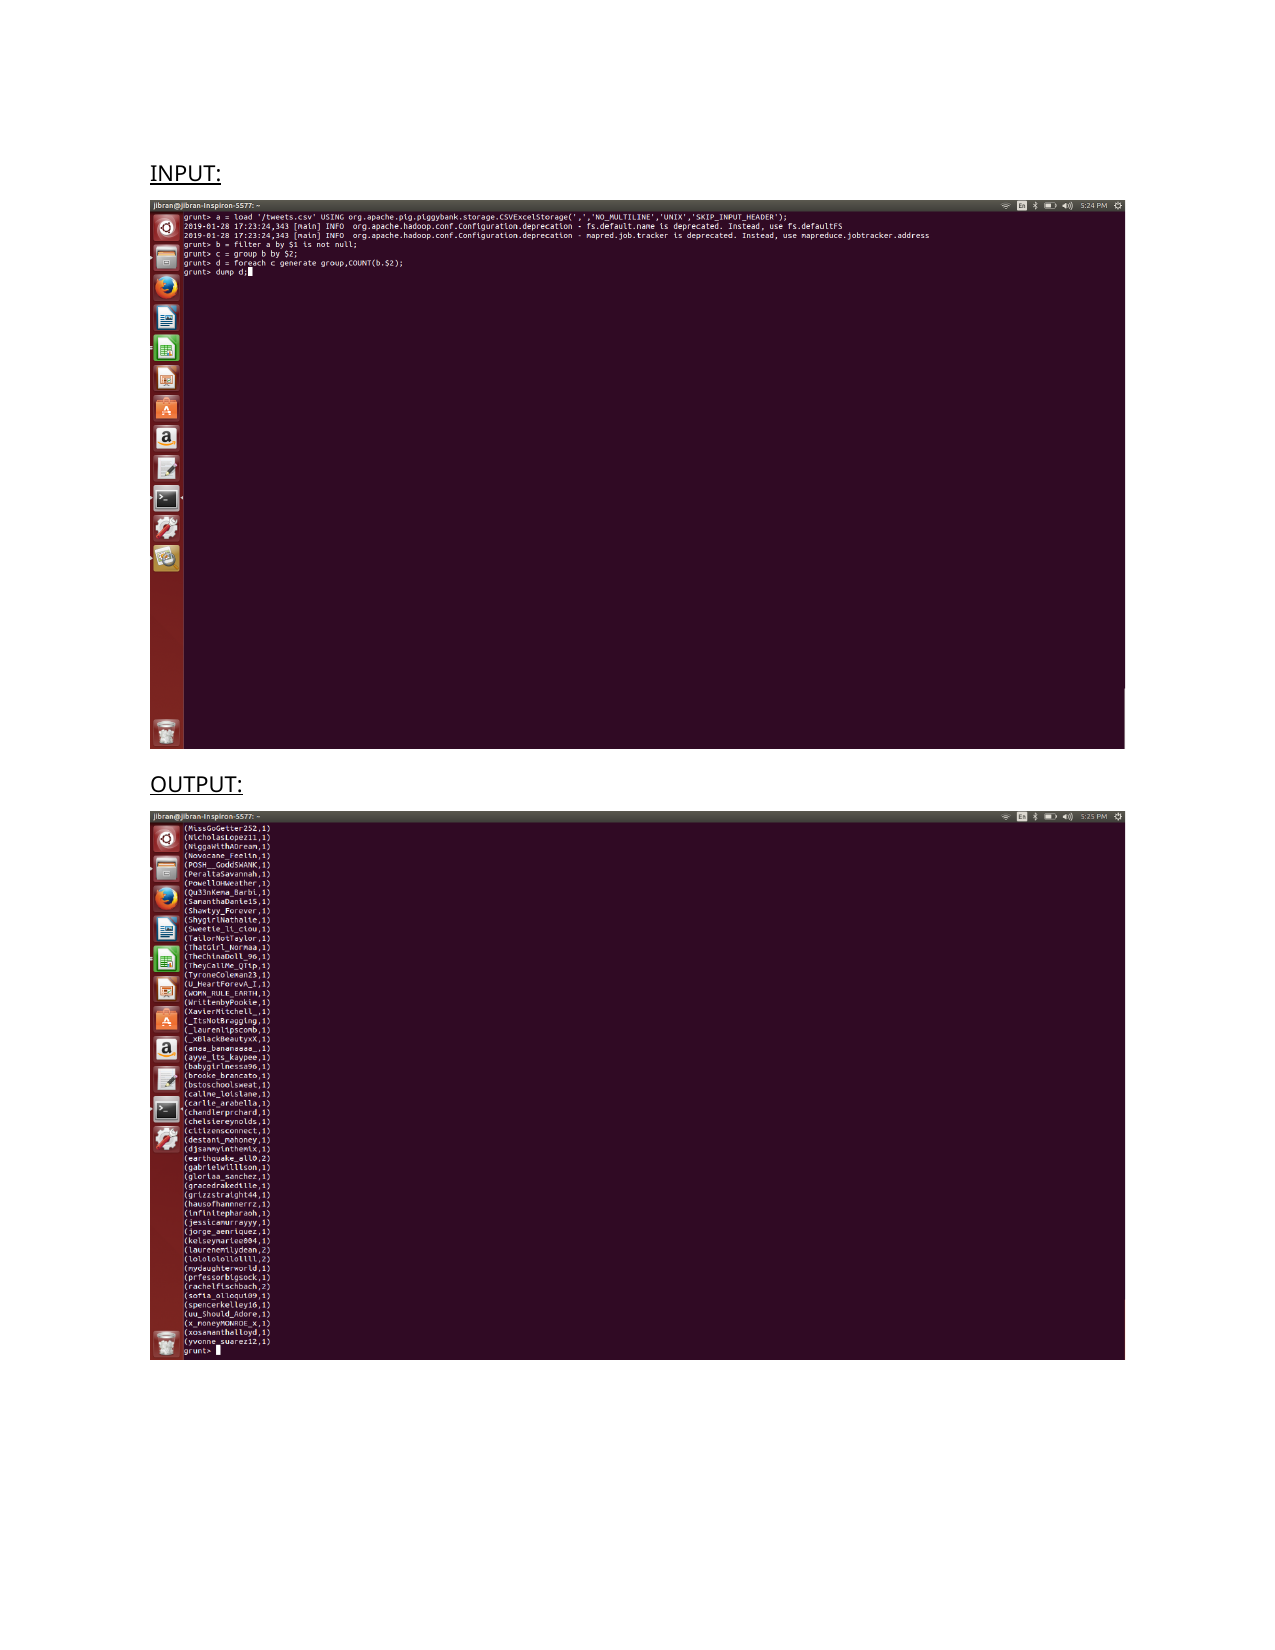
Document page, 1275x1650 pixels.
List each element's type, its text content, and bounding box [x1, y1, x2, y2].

picture [150, 200, 1125, 749]
text INPUT: [150, 150, 1125, 187]
text OUTPUT: [150, 761, 1125, 798]
picture [150, 811, 1125, 1360]
